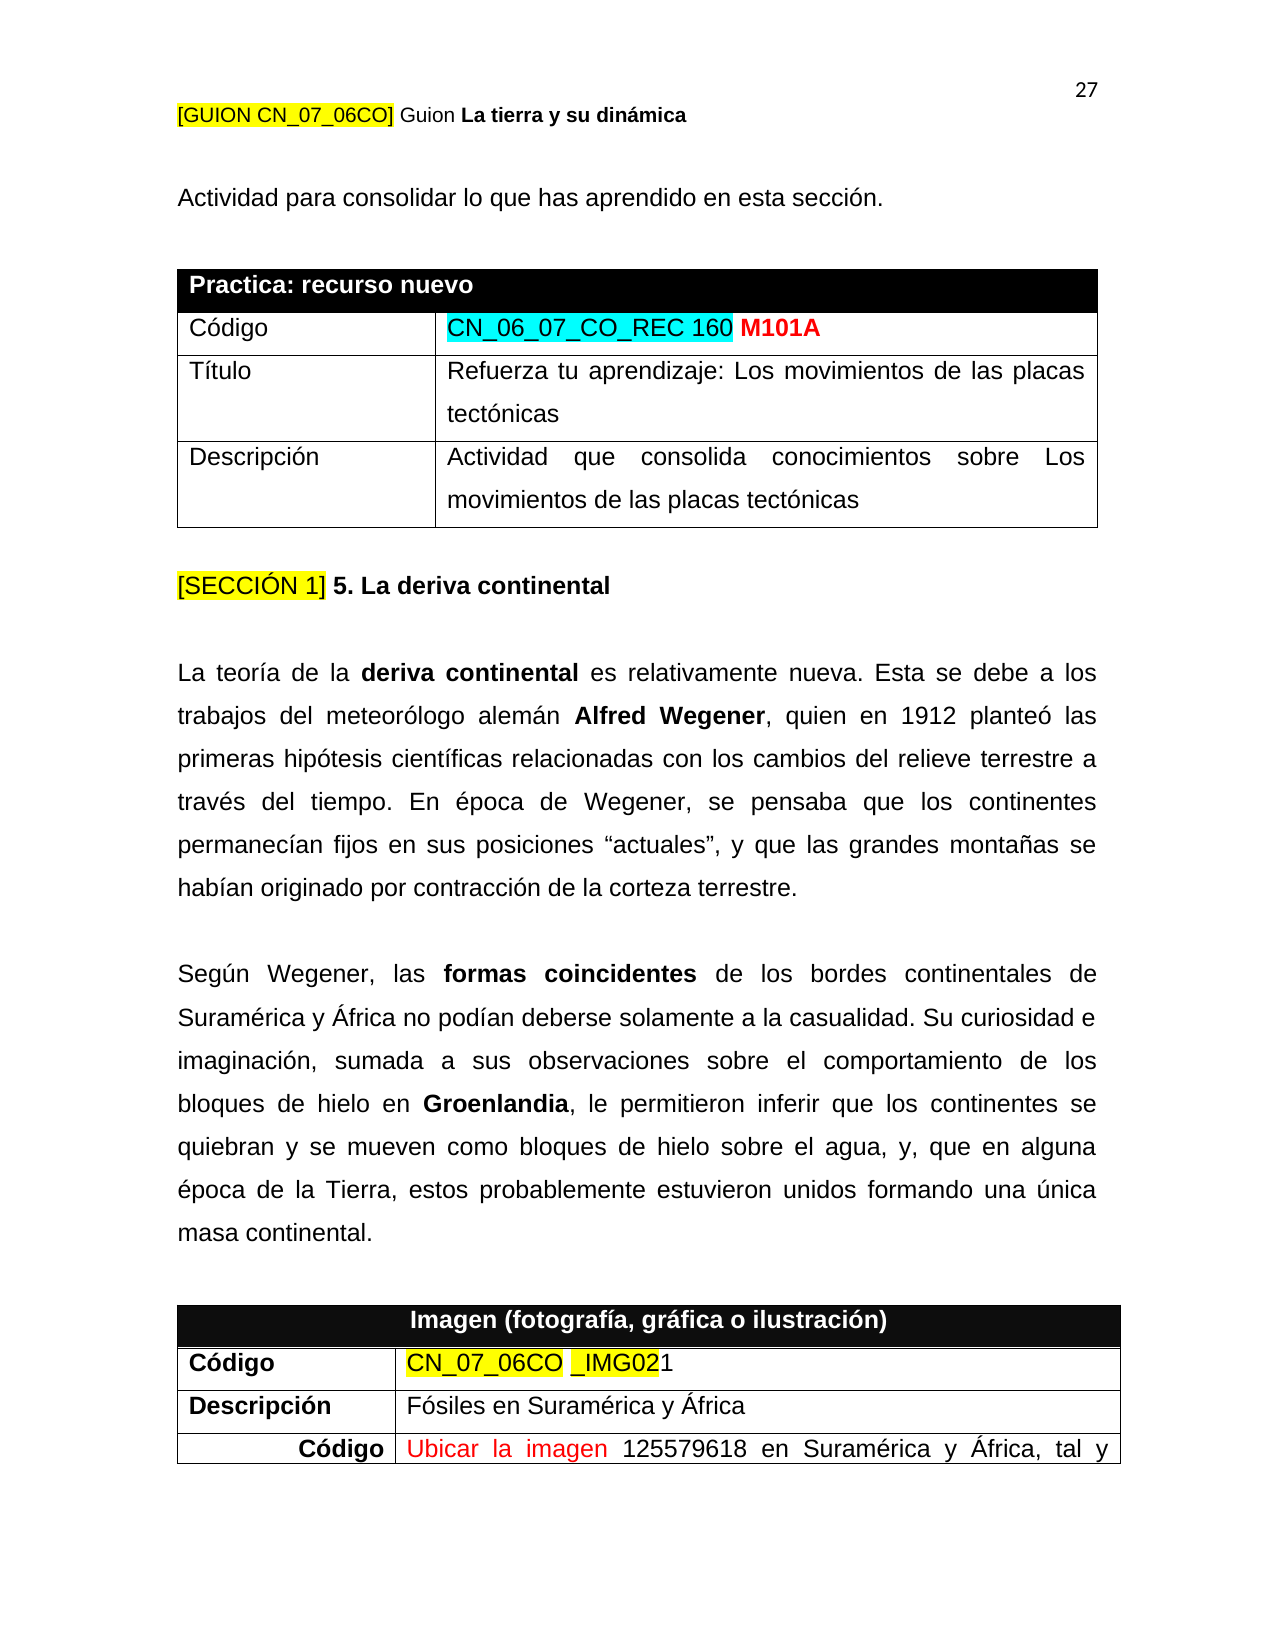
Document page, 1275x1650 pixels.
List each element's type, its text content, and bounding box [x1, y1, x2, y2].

text Actividad para consolidar lo que has aprendido en esta sección. [177, 183, 1098, 212]
table_header Practica: recurso nuevo [178, 270, 1097, 312]
table_cell Fósiles en Suramérica y África [396, 1391, 1120, 1433]
table_cell CN_06_07_CO_REC 160 M101A [436, 313, 1097, 355]
table_cell Refuerza tu aprendizaje: Los movimientos de las placas tectónicas [436, 356, 1097, 441]
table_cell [396, 1434, 1120, 1463]
table_cell Código [178, 313, 435, 355]
text La teoría de la deriva continental es relativamente nueva. Esta se debe a los trabajos del meteorólogo alemán Alfred Wegener, quien en 1912 planteó las primeras hipótesis científicas relacionadas con los cambios del relieve terrestre a través del tiempo. En época de Wegener, se pensaba que los continentes permanecían fijos en sus posiciones “actuales”, y que las grandes montañas se habían originado por contracción de la corteza terrestre. [177, 658, 1098, 902]
table_cell Descripción [178, 442, 435, 527]
table_cell Título [178, 356, 435, 441]
table_header Imagen (fotografía, gráfica o ilustración) [178, 1306, 1120, 1347]
table_cell Descripción [178, 1391, 395, 1433]
table_cell Actividad que consolida conocimientos sobre Los movimientos de las placas tectónicas [436, 442, 1097, 527]
table_cell CN_07_06CO _IMG021 [396, 1349, 1120, 1390]
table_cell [178, 1434, 395, 1463]
table_cell Código [178, 1349, 395, 1390]
text Según Wegener, las formas coincidentes de los bordes continentales de Suramérica y África no podían deberse solamente a la casualidad. Su curiosidad e imaginación, sumada a sus observaciones sobre el comportamiento de los bloques de hielo en Groenlandia, le permitieron inferir que los continentes se quiebran y se mueven como bloques de hielo sobre el agua, y, que en alguna época de la Tierra, estos probablemente estuvieron unidos formando una única masa continental. [177, 959, 1098, 1247]
text [SECCIÓN 1] 5. La deriva continental [326, 571, 1098, 600]
